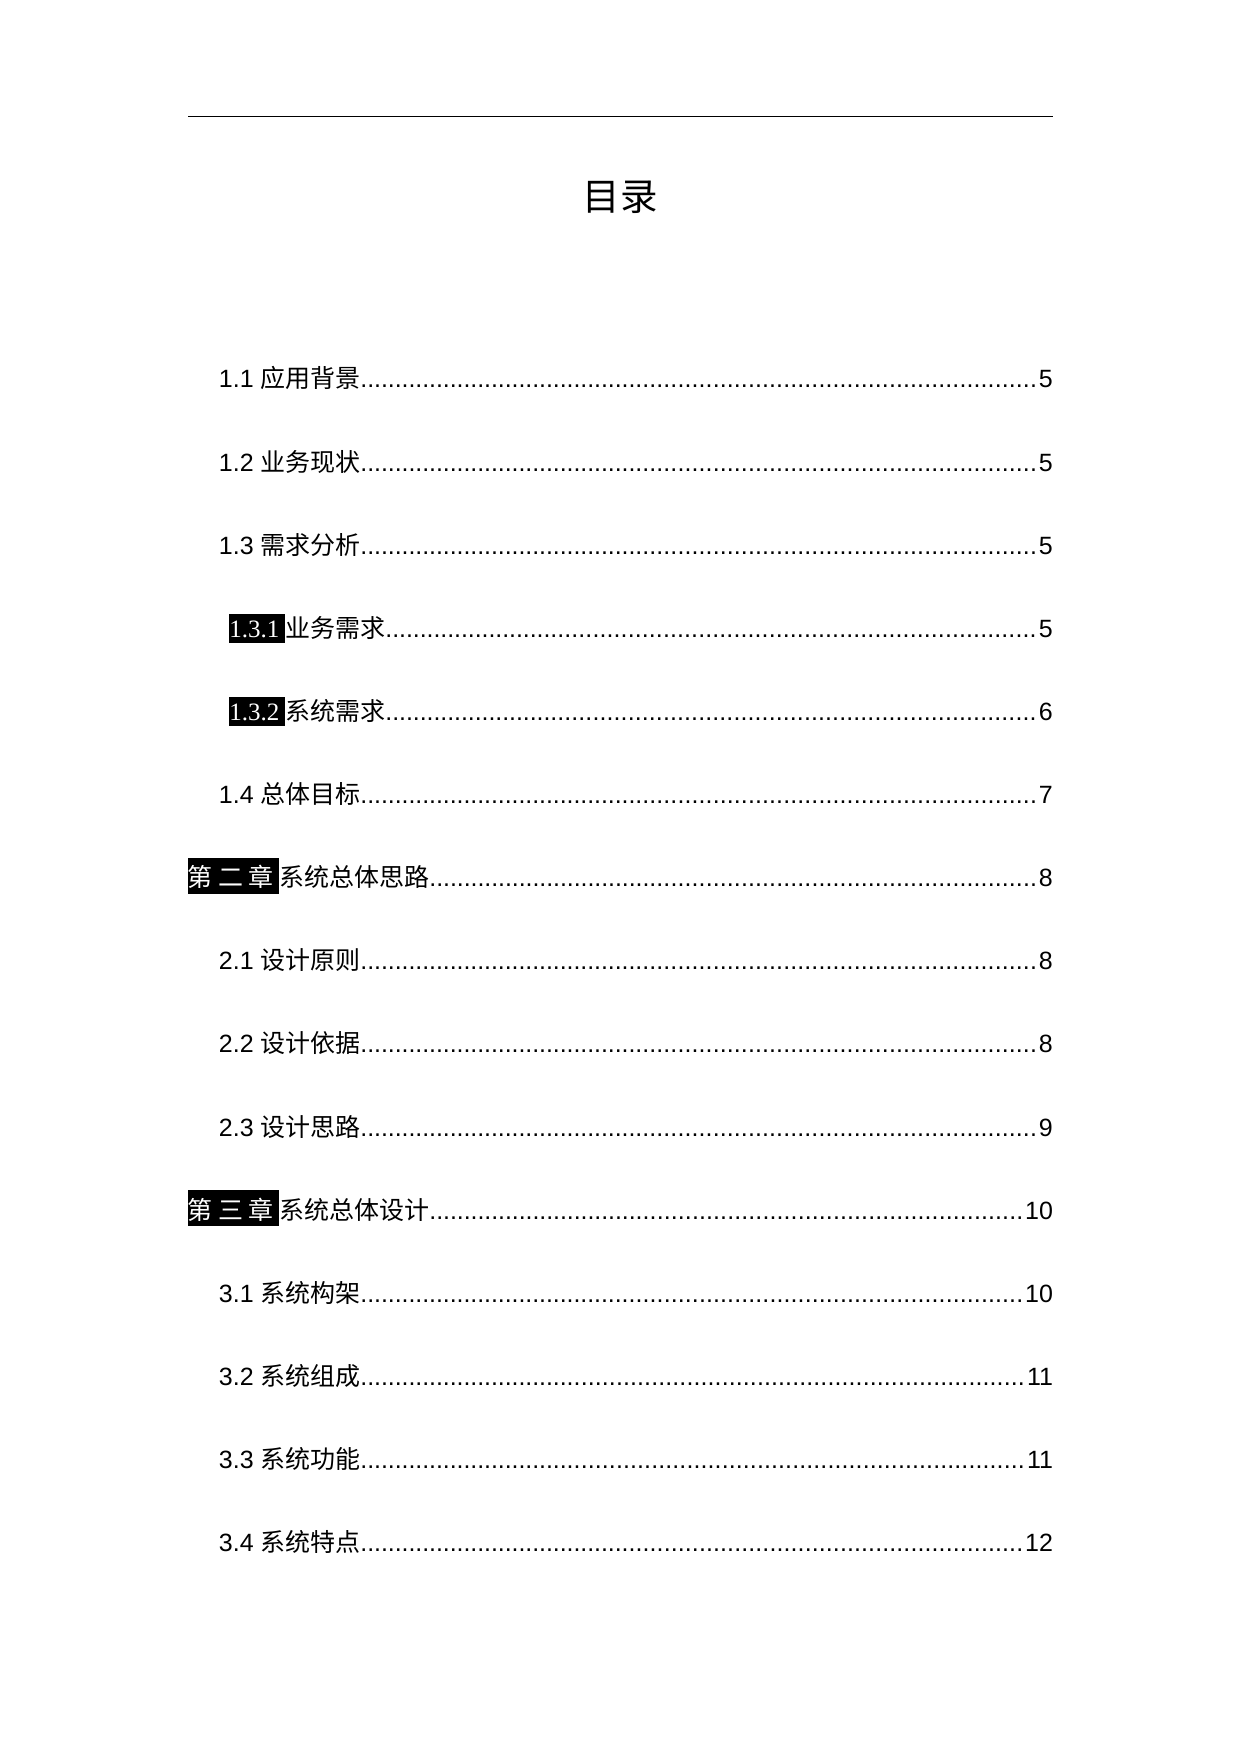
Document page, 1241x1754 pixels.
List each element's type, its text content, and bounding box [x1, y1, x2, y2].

text 1.3 需求分析 5 [198, 511, 1053, 576]
text 2.3 设计思路 9 [198, 1093, 1053, 1158]
text 2.2 设计依据 8 [198, 1009, 1053, 1074]
text 目录 [187, 162, 1053, 227]
text 2.1 设计原则 8 [198, 926, 1053, 991]
text 1.3.1 业务需求 5 [208, 594, 1053, 659]
text 1.4 总体目标 7 [198, 760, 1053, 825]
text 第 二 章 系统总体思路 8 [187, 843, 1053, 908]
text 第 三 章 系统总体设计 10 [187, 1176, 1053, 1241]
text 3.3 系统功能 11 [198, 1425, 1053, 1490]
text 1.2 业务现状 5 [198, 428, 1053, 493]
text 3.4 系统特点 12 [198, 1508, 1053, 1573]
text 3.2 系统组成 11 [198, 1342, 1053, 1407]
text 3.1 系统构架 10 [198, 1259, 1053, 1324]
text 1.1 应用背景 5 [198, 344, 1053, 409]
text 1.3.2 系统需求 6 [208, 677, 1053, 742]
